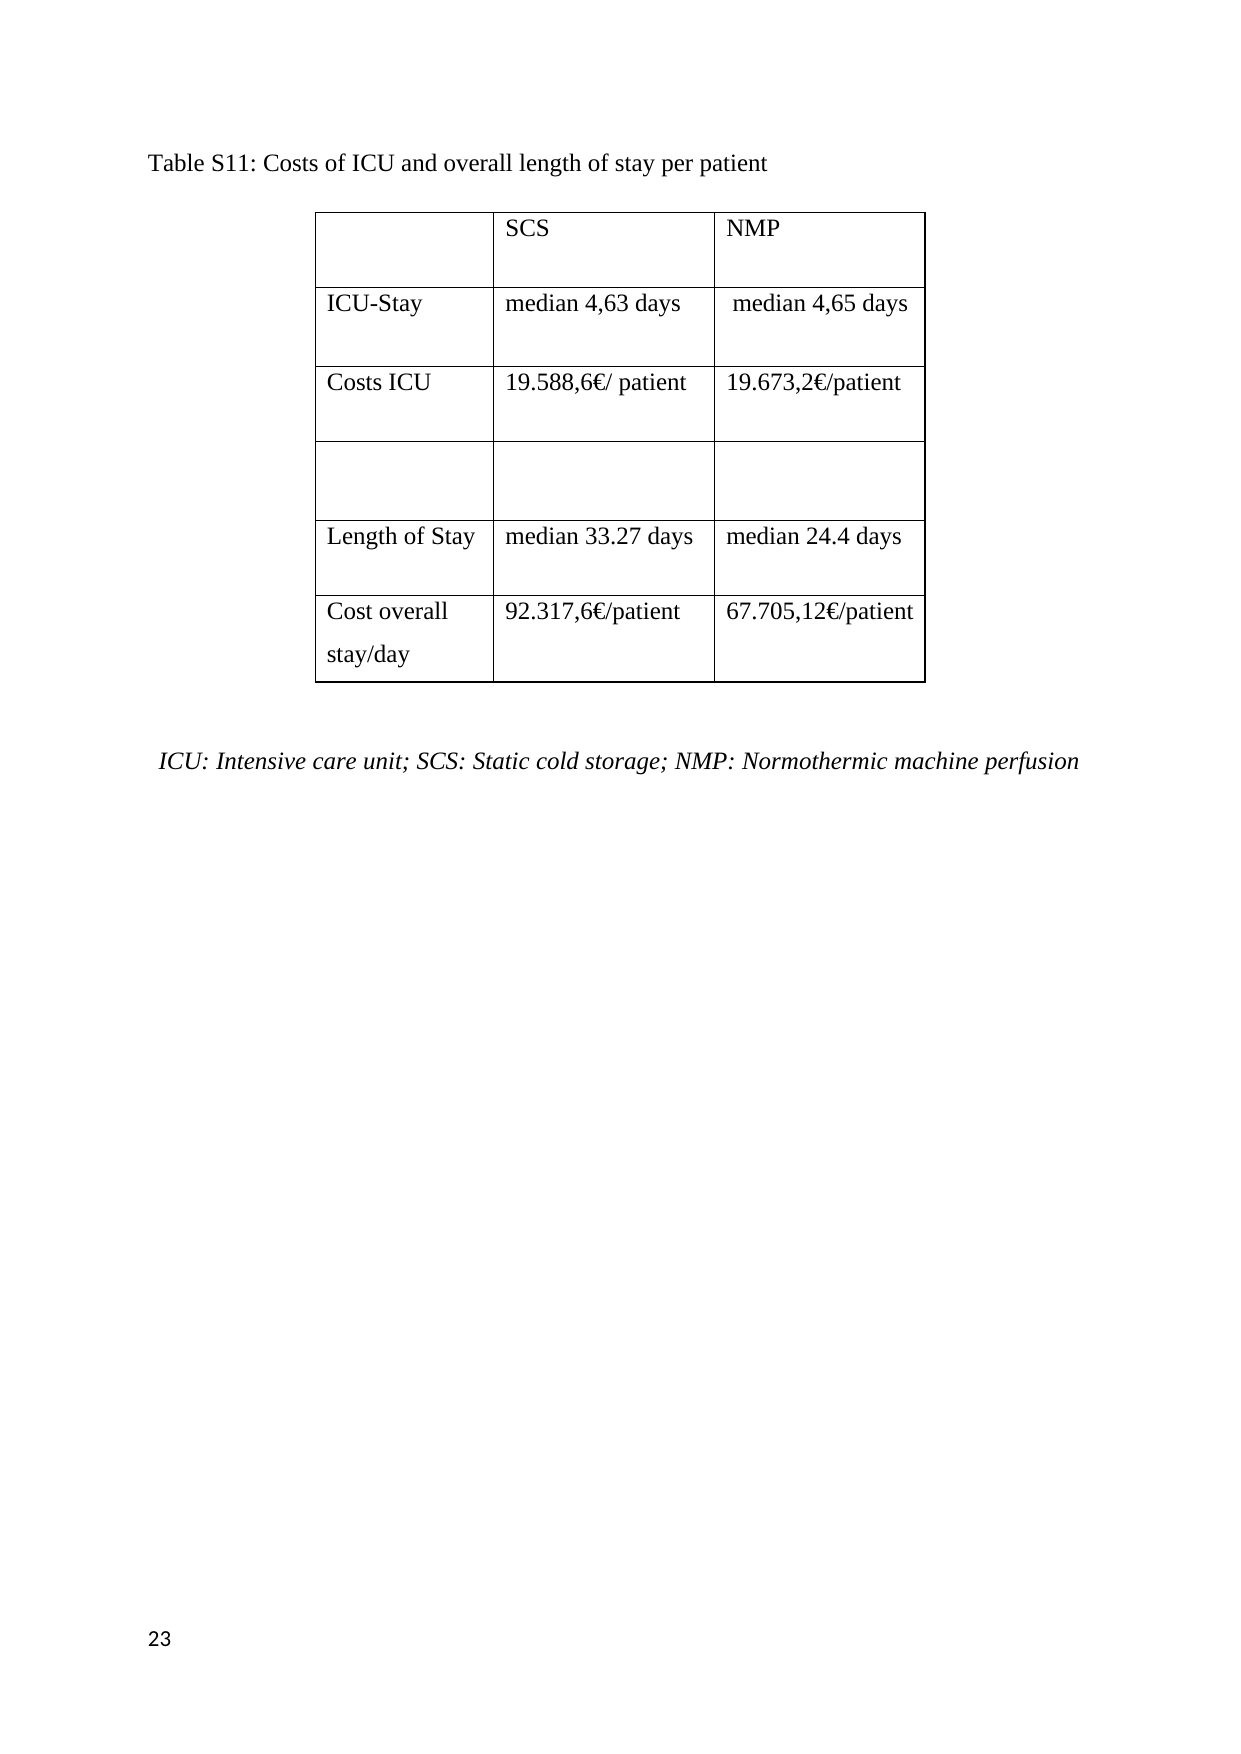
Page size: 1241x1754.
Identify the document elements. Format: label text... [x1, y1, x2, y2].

table_cell median 4,63 days [494, 288, 714, 366]
table_cell median 4,65 days [715, 288, 924, 366]
table_cell Length of Stay [316, 521, 493, 595]
table_header NMP [715, 213, 924, 287]
table_cell Cost overall stay/day [316, 596, 493, 681]
table_header SCS [494, 213, 714, 287]
table_cell Costs ICU [316, 367, 493, 441]
text Table S11: Costs of ICU and overall length of stay per patient [148, 148, 1093, 176]
table_cell median 24.4 days [715, 521, 924, 595]
table_cell [316, 442, 493, 520]
table_cell 19.588,6€/ patient [494, 367, 714, 441]
table_cell 19.673,2€/patient [715, 367, 924, 441]
table_cell ICU-Stay [316, 288, 493, 366]
text ICU: Intensive care unit; SCS: Static cold storage; NMP: Normothermic machine perfusion [148, 746, 1093, 775]
table_cell [715, 442, 924, 520]
table_cell [494, 442, 714, 520]
table_cell 67.705,12€/patient [715, 596, 924, 681]
table_cell 92.317,6€/patient [494, 596, 714, 681]
table_header [316, 213, 493, 287]
table_cell median 33.27 days [494, 521, 714, 595]
